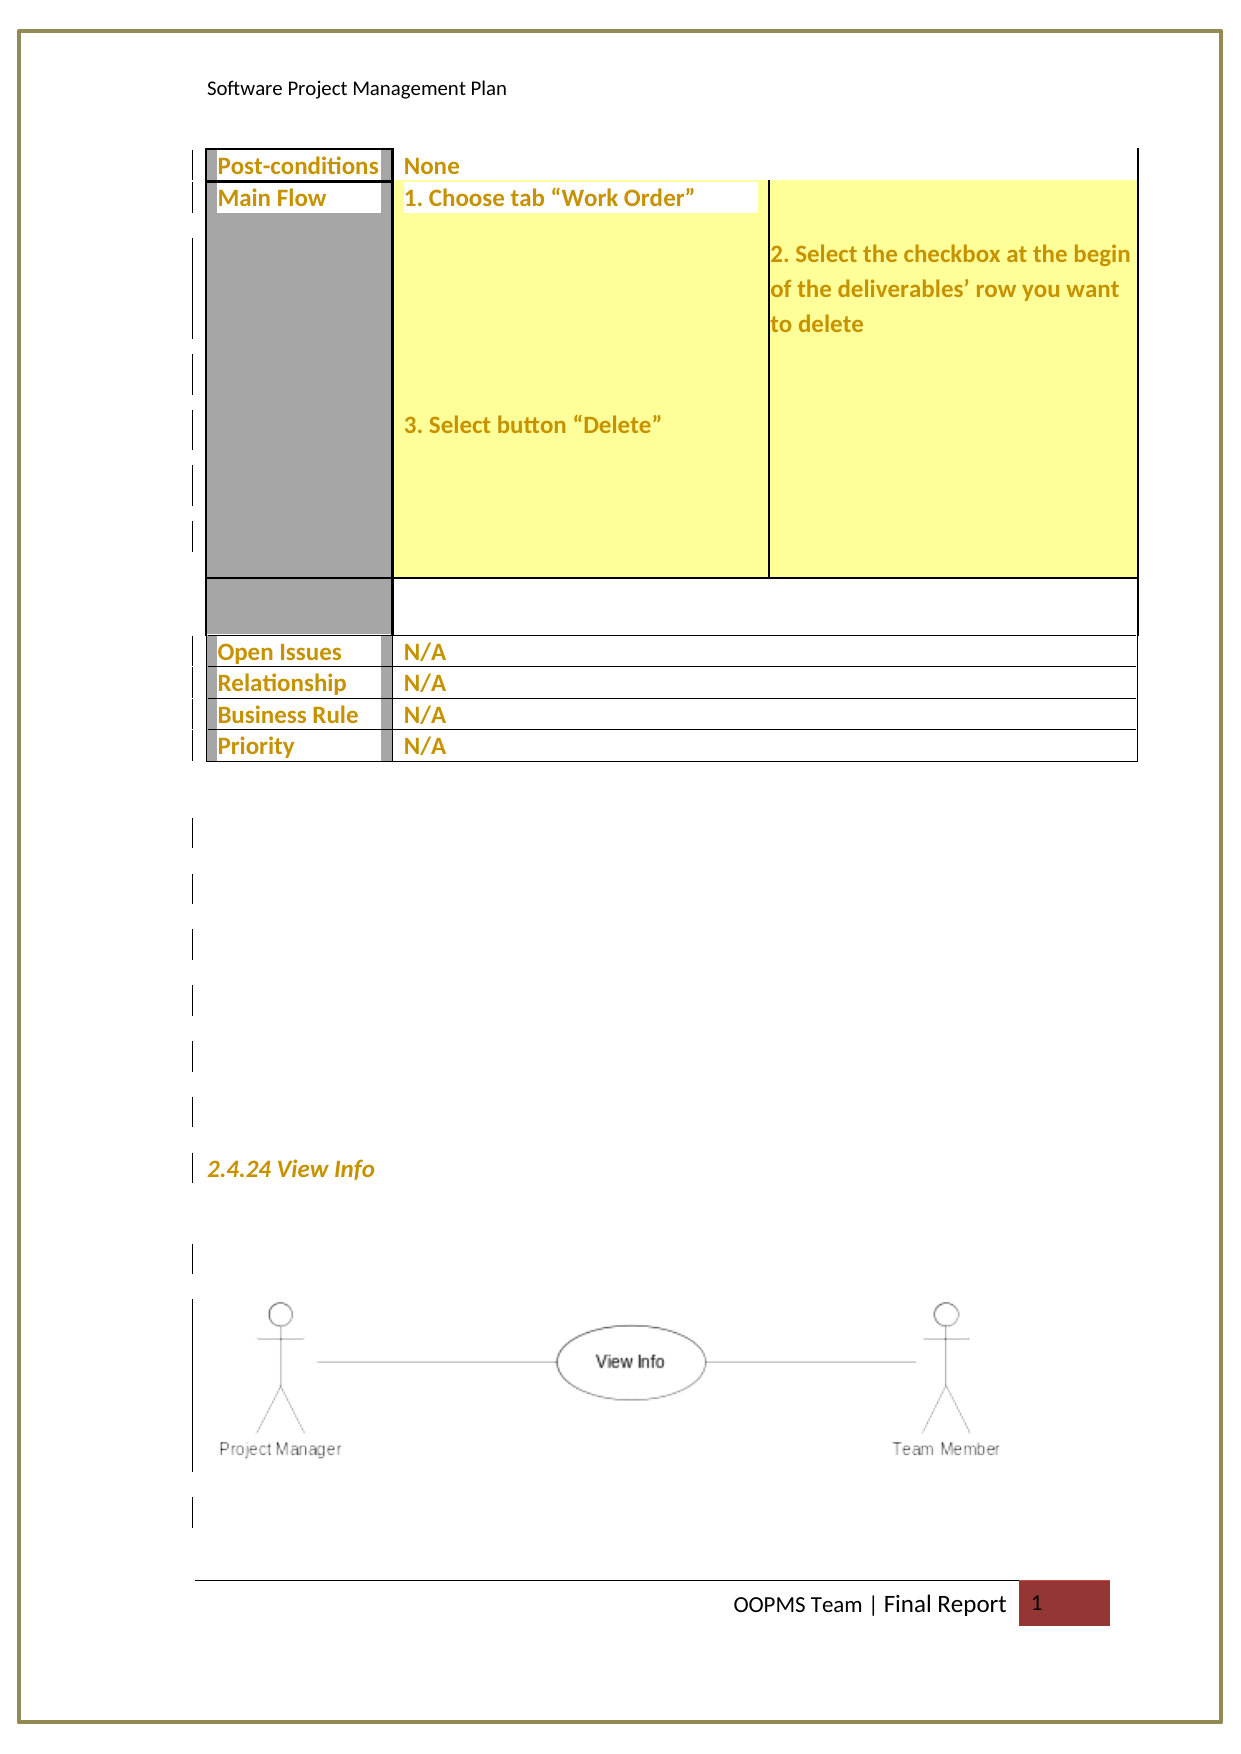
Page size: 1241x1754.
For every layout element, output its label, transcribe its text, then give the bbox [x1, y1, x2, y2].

table_cell [207, 579, 391, 634]
table_cell 2. Select the checkbox at the begin of the deliverables’ row you want to delete [770, 180, 1137, 577]
table_cell [394, 579, 1137, 634]
table_cell 1. Choose tab “Work Order” 3. Select button “Delete” [394, 180, 768, 577]
subtitle 2.4.24 View Info [207, 1153, 1122, 1183]
table_cell None [394, 148, 1137, 180]
table_cell Main Flow [207, 183, 391, 577]
